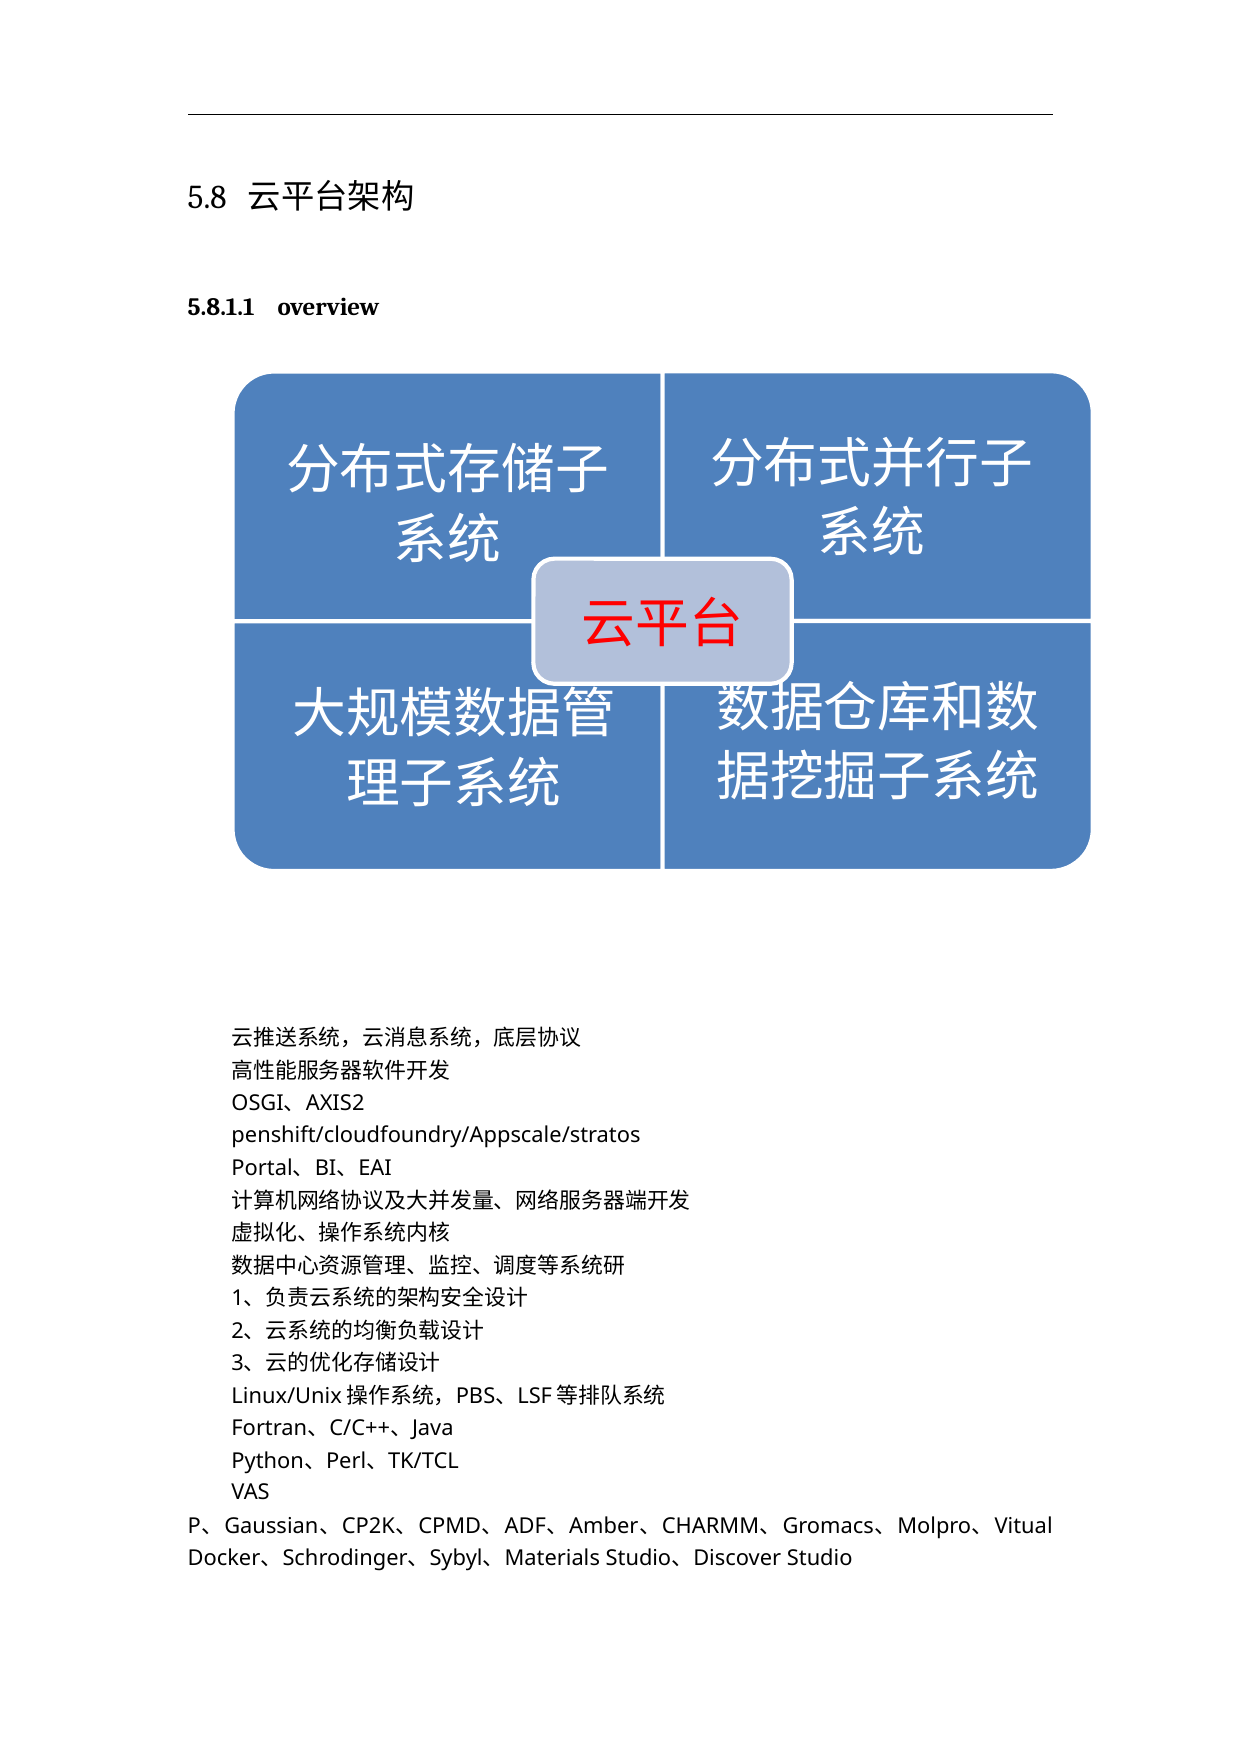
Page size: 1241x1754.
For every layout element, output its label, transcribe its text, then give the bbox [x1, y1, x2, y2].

subtitle 云平台架构 [187, 162, 1053, 227]
text 2、云系统的均衡负载设计 [187, 1312, 1053, 1345]
text VASP、Gaussian、CP2K、CPMD、ADF、Amber、CHARMM、Gromacs、Molpro、Vitual Docker、Schrodinger、Sybyl、Materials Studio、Discover Studio [187, 1475, 1053, 1572]
text Linux/Unix操作系统，PBS、LSF等排队系统 [187, 1377, 1053, 1410]
text 计算机网络协议及大并发量、网络服务器端开发 [187, 1182, 1053, 1215]
text 高性能服务器软件开发 [187, 1052, 1053, 1085]
text OSGI、AXIS2 [187, 1085, 1053, 1117]
text 数据中心资源管理、监控、调度等系统研 [187, 1247, 1053, 1280]
text 1、负责云系统的架构安全设计 [187, 1280, 1053, 1312]
text 虚拟化、操作系统内核 [187, 1215, 1053, 1247]
text Portal、BI、EAI [187, 1150, 1053, 1182]
text 云推送系统，云消息系统，底层协议 [187, 1020, 1053, 1052]
text Fortran、C/C++、Java [187, 1410, 1053, 1442]
text penshift/cloudfoundry/Appscale/stratos [187, 1117, 1053, 1150]
text Python、Perl、TK/TCL [187, 1442, 1053, 1475]
subtitle overview [187, 291, 1053, 324]
text 3、云的优化存储设计 [187, 1345, 1053, 1377]
